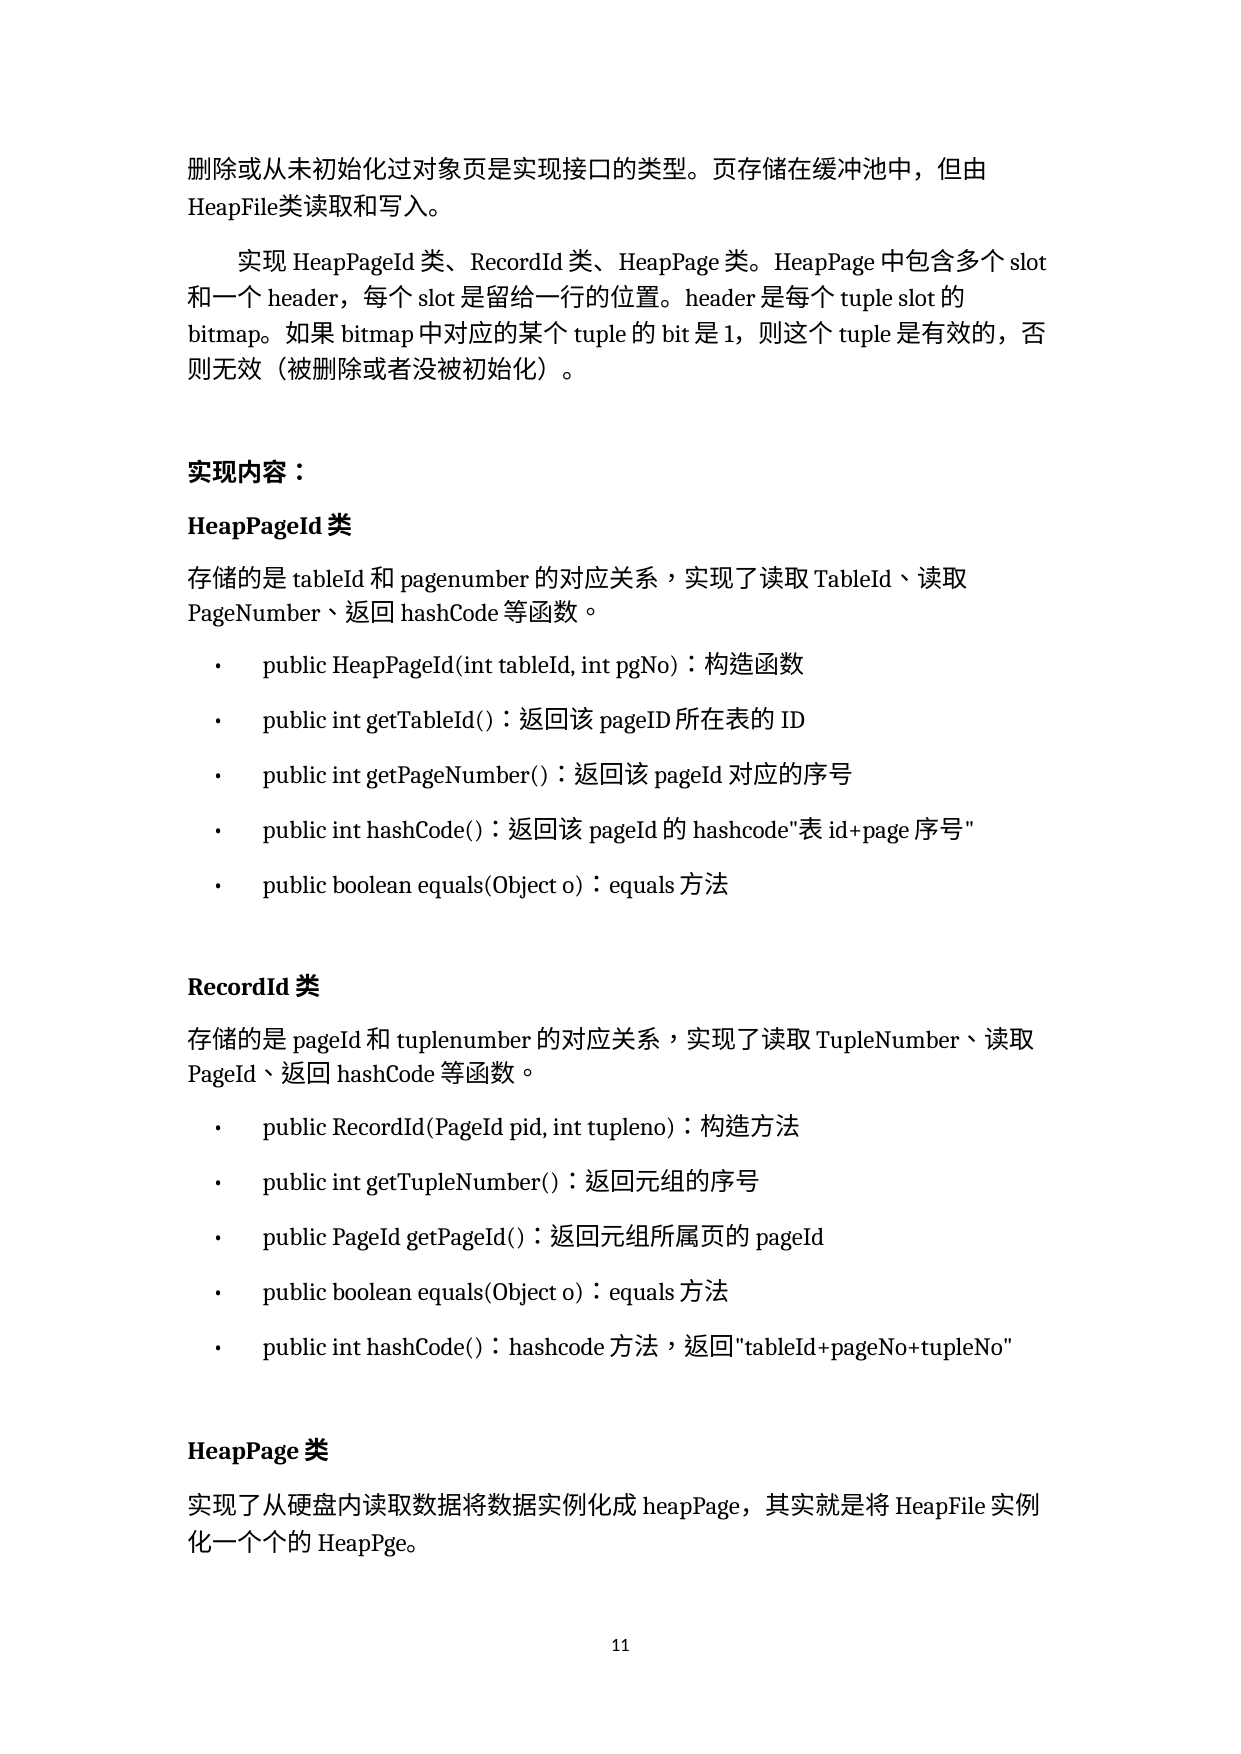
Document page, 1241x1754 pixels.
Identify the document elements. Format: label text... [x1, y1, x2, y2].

subtitle 实现内容： [187, 454, 1053, 489]
list public int hashCode()：hashcode方法，返回"tableId+pageNo+tupleNo" [212, 1328, 1053, 1362]
list public RecordId(PageId pid, int tupleno)：构造方法 [212, 1109, 1053, 1143]
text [187, 150, 1053, 222]
list public boolean equals(Object o)：equals方法 [212, 1273, 1053, 1307]
list public PageId getPageId()：返回元组所属页的pageId [212, 1218, 1053, 1253]
list public int getPageNumber()：返回该pageId对应的序号 [212, 757, 1053, 791]
list public int getTupleNumber()：返回元组的序号 [212, 1164, 1053, 1198]
text 存储的是tableId和pagenumber的对应关系，实现了读取TableId、读取PageNumber、返回hashCode等函数。 [187, 560, 1053, 628]
list public boolean equals(Object o)：equals方法 [212, 867, 1053, 901]
text HeapPageId类 [187, 507, 1053, 541]
list public int hashCode()：返回该pageId的hashcode"表id+page序号" [212, 812, 1053, 846]
text 实现了从硬盘内读取数据将数据实例化成heapPage，其实就是将HeapFile实例化一个个的HeapPge。 [187, 1486, 1053, 1558]
text HeapPage类 [187, 1431, 1053, 1467]
text 存储的是pageId和tuplenumber的对应关系，实现了读取TupleNumber、读取PageId、返回hashCode等函数。 [187, 1022, 1053, 1090]
list public HeapPageId(int tableId, int pgNo)：构造函数 [212, 647, 1053, 681]
text RecordId类 [187, 969, 1053, 1003]
list public int getTableId()：返回该pageID所在表的ID [212, 702, 1053, 736]
text 实现HeapPageId类、RecordId类、HeapPage类。HeapPage中包含多个slot和一个header，每个slot是留给一行的位置。header是每个tuple slot的bitmap。如果bitmap中对应的某个tuple的bit是1，则这个tuple是有效的，否则无效（被删除或者没被初始化）。 [187, 241, 1053, 386]
